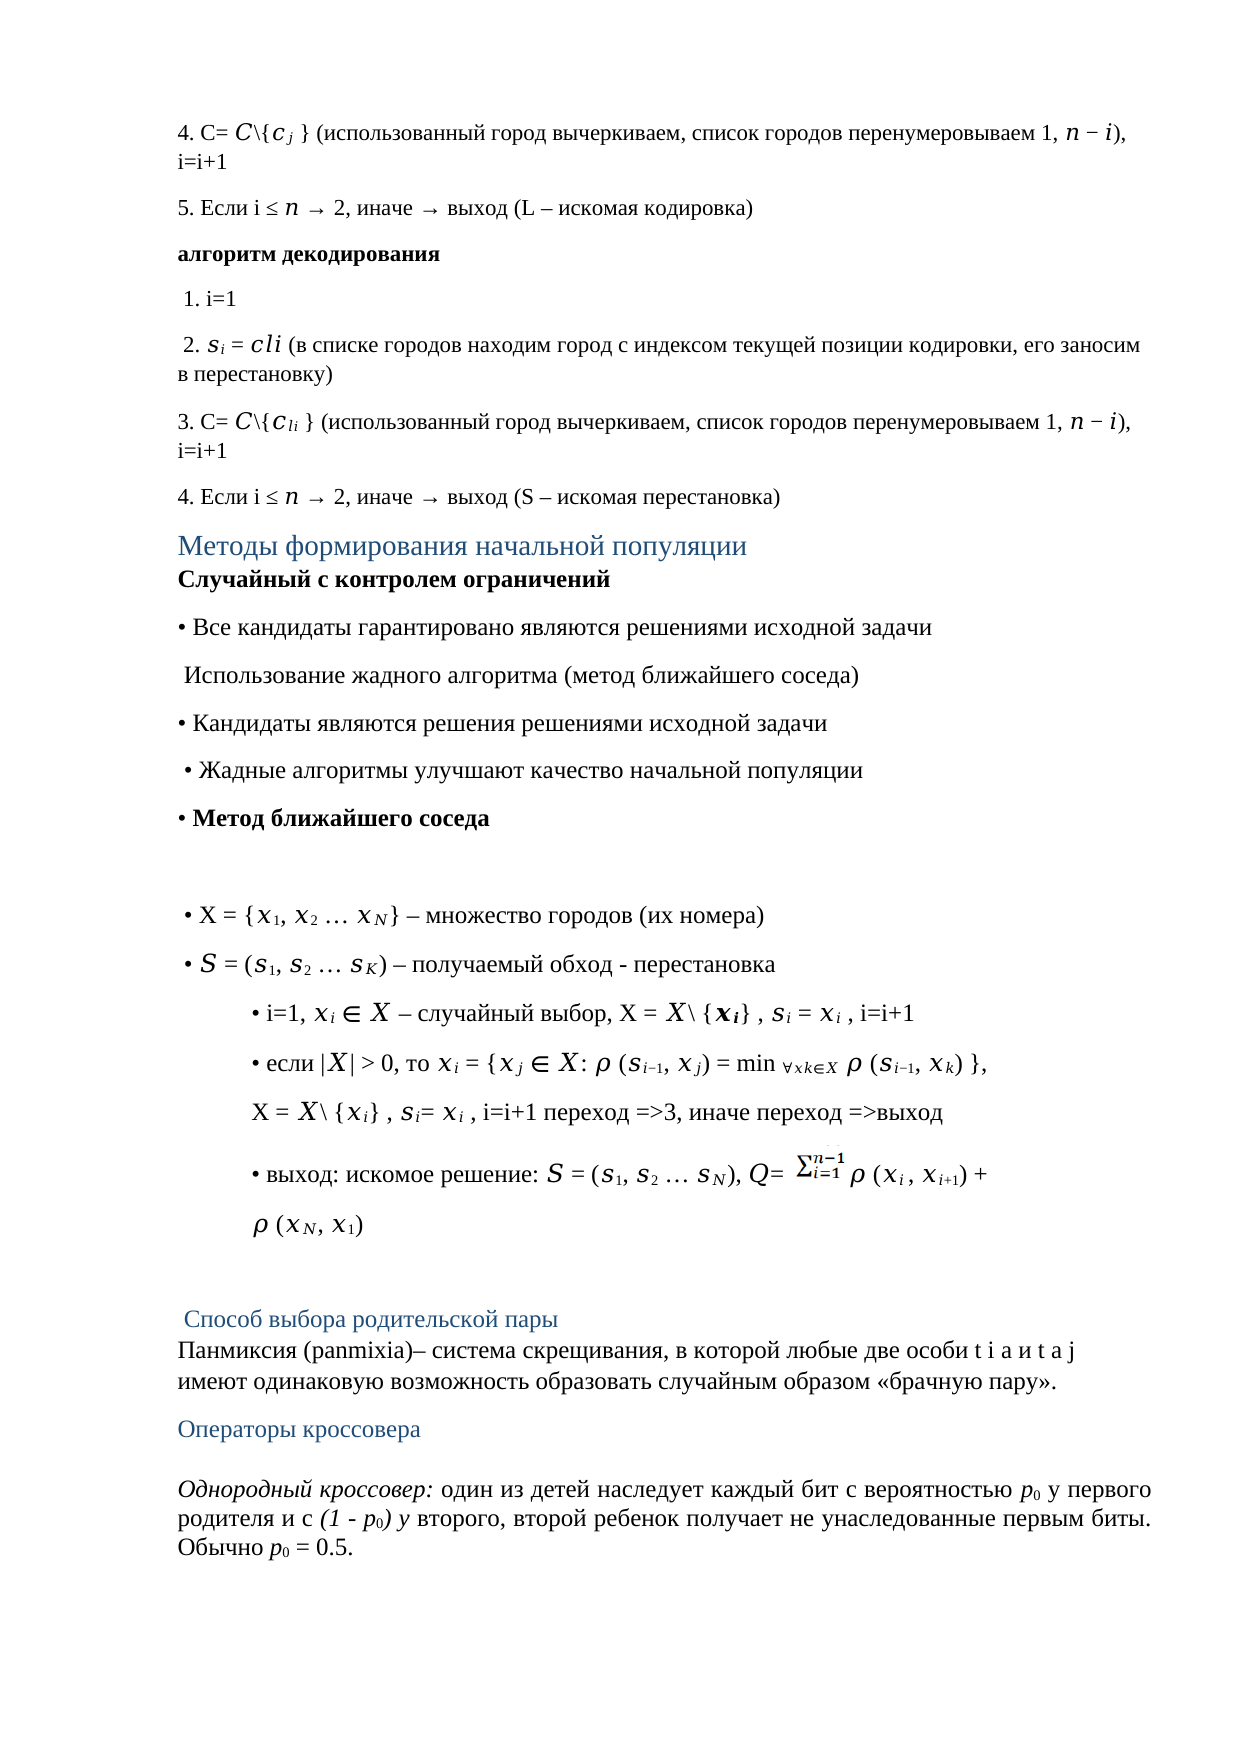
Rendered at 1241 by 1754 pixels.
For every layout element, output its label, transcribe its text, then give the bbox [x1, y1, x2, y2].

text 5. Если i ≤ 𝑛 → 2, иначе → выход (L – искомая кодировка) [177, 193, 1152, 221]
text Использование жадного алгоритма (метод ближайшего соседа) [177, 660, 1152, 689]
text • Кандидаты являются решения решениями исходной задачи [177, 708, 1152, 736]
text • Метод ближайшего соседа [177, 803, 1152, 832]
text • X = {𝑥1, 𝑥2 … 𝑥𝑁} – множество городов (их номера) [177, 898, 1152, 929]
text • 𝑆 = (𝑠1, 𝑠2 … 𝑠𝐾) – получаемый обход - перестановка [177, 948, 1152, 978]
text Однородный кроссовер: один из детей наследует каждый бит с вероятностью p0 у первого родителя и с (1 - p0) у второго, второй ребенок получает не унаследованные первым биты. Обычно p0 = 0.5. [177, 1474, 1152, 1561]
text • если |𝑋| > 0, то 𝑥𝑖 = {𝑥𝑗 ∈ 𝑋: 𝜌 (𝑠𝑖−1, 𝑥𝑗) = min ∀𝑥𝑘∈𝑋 𝜌 (𝑠𝑖−1, 𝑥𝑘) }, [177, 1046, 1152, 1077]
subtitle Способ выбора родительской пары [177, 1304, 1152, 1333]
text 4. Если i ≤ 𝑛 → 2, иначе → выход (S – искомая перестановка) [177, 482, 1152, 509]
text • выход: искомое решение: 𝑆 = (𝑠1, 𝑠2 … 𝑠𝑁), 𝑄= 𝜌 (𝑥𝑖 , 𝑥𝑖+1) + [177, 1145, 1152, 1188]
text • Все кандидаты гарантировано являются решениями исходной задачи [177, 612, 1152, 641]
text Случайный с контролем ограничений [177, 564, 1152, 593]
text 1. i=1 [177, 285, 1152, 311]
picture [790, 1145, 848, 1183]
text 𝜌 (𝑥𝑁, 𝑥1) [177, 1207, 1152, 1238]
text 4. C= 𝐶\{𝑐𝑗 } (использованный город вычеркиваем, список городов перенумеровываем 1, 𝑛 − 𝑖), i=i+1 [177, 118, 1152, 174]
subtitle Операторы кроссовера [177, 1414, 1152, 1443]
text X = 𝑋\ {𝑥𝑖} , 𝑠𝑖= 𝑥𝑖 , i=i+1 переход =>3, иначе переход =>выход [177, 1096, 1152, 1126]
text 3. C= 𝐶\{𝑐𝑙𝑖 } (использованный город вычеркиваем, список городов перенумеровываем 1, 𝑛 − 𝑖), i=i+1 [177, 405, 1152, 463]
subtitle Методы формирования начальной популяции [177, 528, 1152, 562]
text Панмиксия (panmixia)– система скрещивания, в которой любые две особи t i a и t a j имеют одинаковую возможность образовать случайным образом «брачную пару». [177, 1335, 1152, 1395]
text • i=1, 𝑥𝑖 ∈ 𝑋 – случайный выбор, X = 𝑋\ {𝒙𝒊} , 𝑠𝑖 = 𝑥𝑖 , i=i+1 [177, 997, 1152, 1027]
text алгоритм декодирования [177, 239, 1152, 266]
text • Жадные алгоритмы улучшают качество начальной популяции [177, 755, 1152, 784]
text 2. 𝑠𝑖 = 𝑐𝑙𝑖 (в списке городов находим город c индексом текущей позиции кодировки, его заносим в перестановку) [177, 330, 1152, 386]
